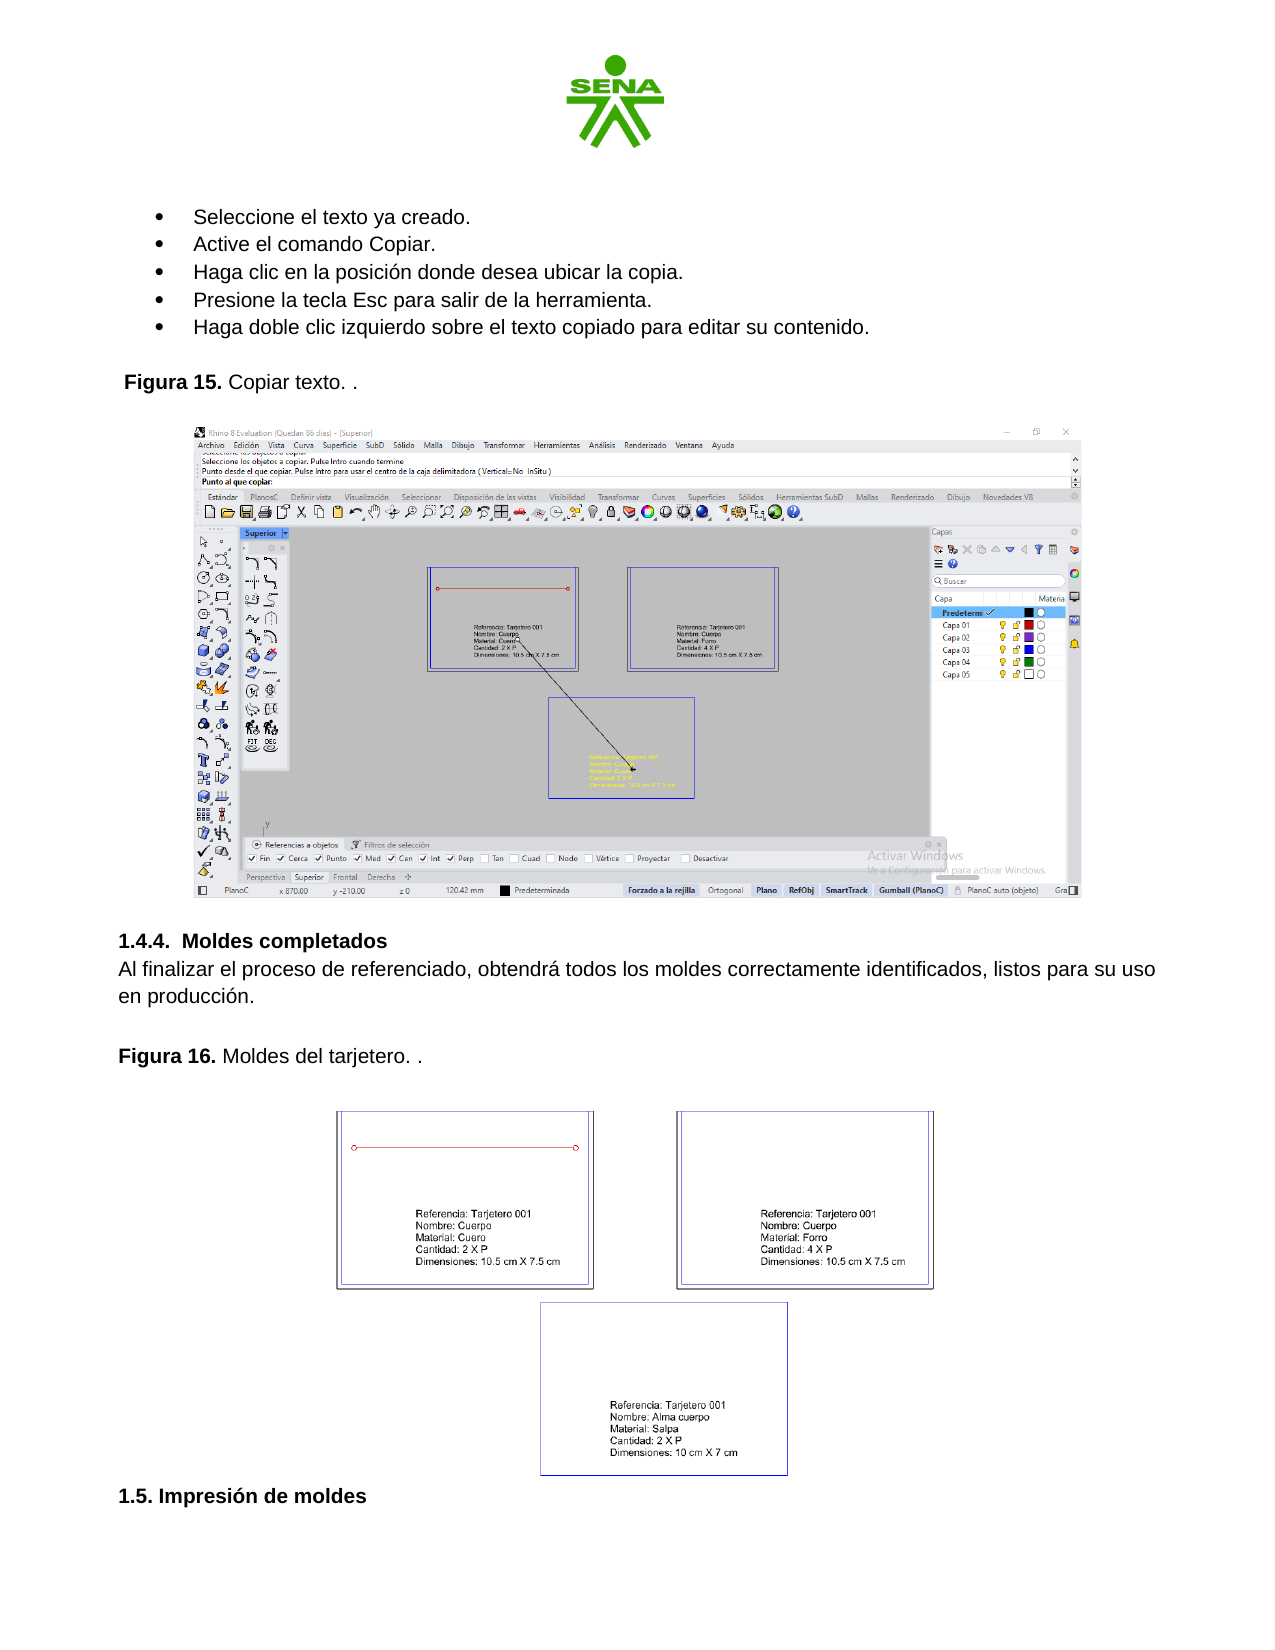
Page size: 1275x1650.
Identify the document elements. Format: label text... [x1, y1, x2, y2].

picture [330, 1099, 945, 1480]
text Figura 15. Copiar texto. . [118, 370, 1157, 394]
picture [193, 425, 1082, 898]
text Al finalizar el proceso de referenciado, obtendrá todos los moldes correctamente identificados, listos para su uso en producción. [118, 957, 1157, 1008]
list Seleccione el texto ya creado. [156, 205, 1157, 229]
picture [566, 55, 664, 148]
list Presione la tecla Esc para salir de la herramienta. [156, 287, 1157, 312]
text 1.4.4. Moldes completados [118, 929, 1157, 953]
list Haga clic en la posición donde desea ubicar la copia. [156, 260, 1157, 284]
text Figura 16. Moldes del tarjetero. . [118, 1044, 1157, 1068]
list Active el comando Copiar. [156, 232, 1157, 256]
list Haga doble clic izquierdo sobre el texto copiado para editar su contenido. [156, 315, 1157, 339]
text 1.5. Impresión de moldes [118, 1483, 1157, 1507]
